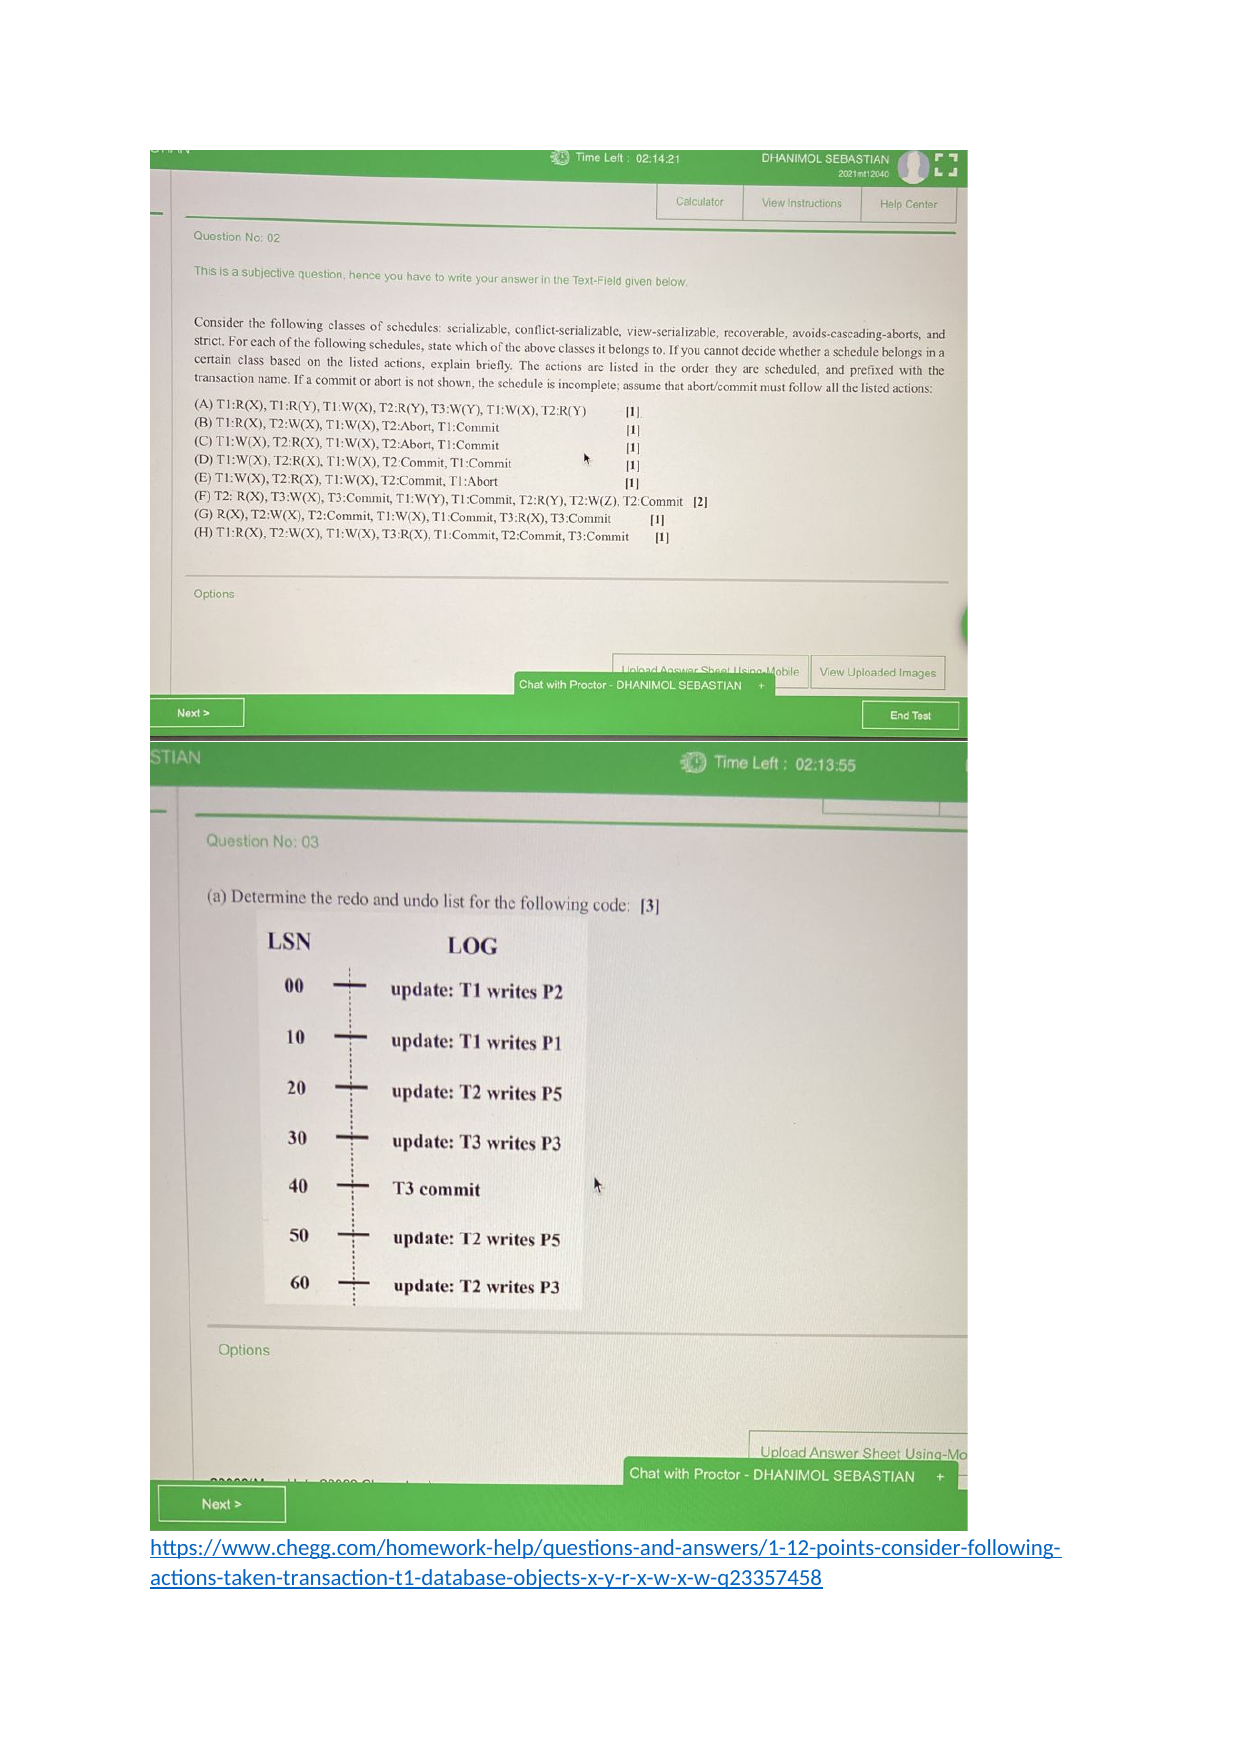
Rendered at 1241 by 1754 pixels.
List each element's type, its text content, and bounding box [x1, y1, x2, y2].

picture [150, 742, 968, 1531]
picture [150, 150, 968, 741]
text https://www.chegg.com/homework-help/questions-and-answers/1-12-points-consider-following-actions-taken-transaction-t1-database-objects-x-y-r-x-w-x-w-q23357458 [150, 1533, 1090, 1591]
